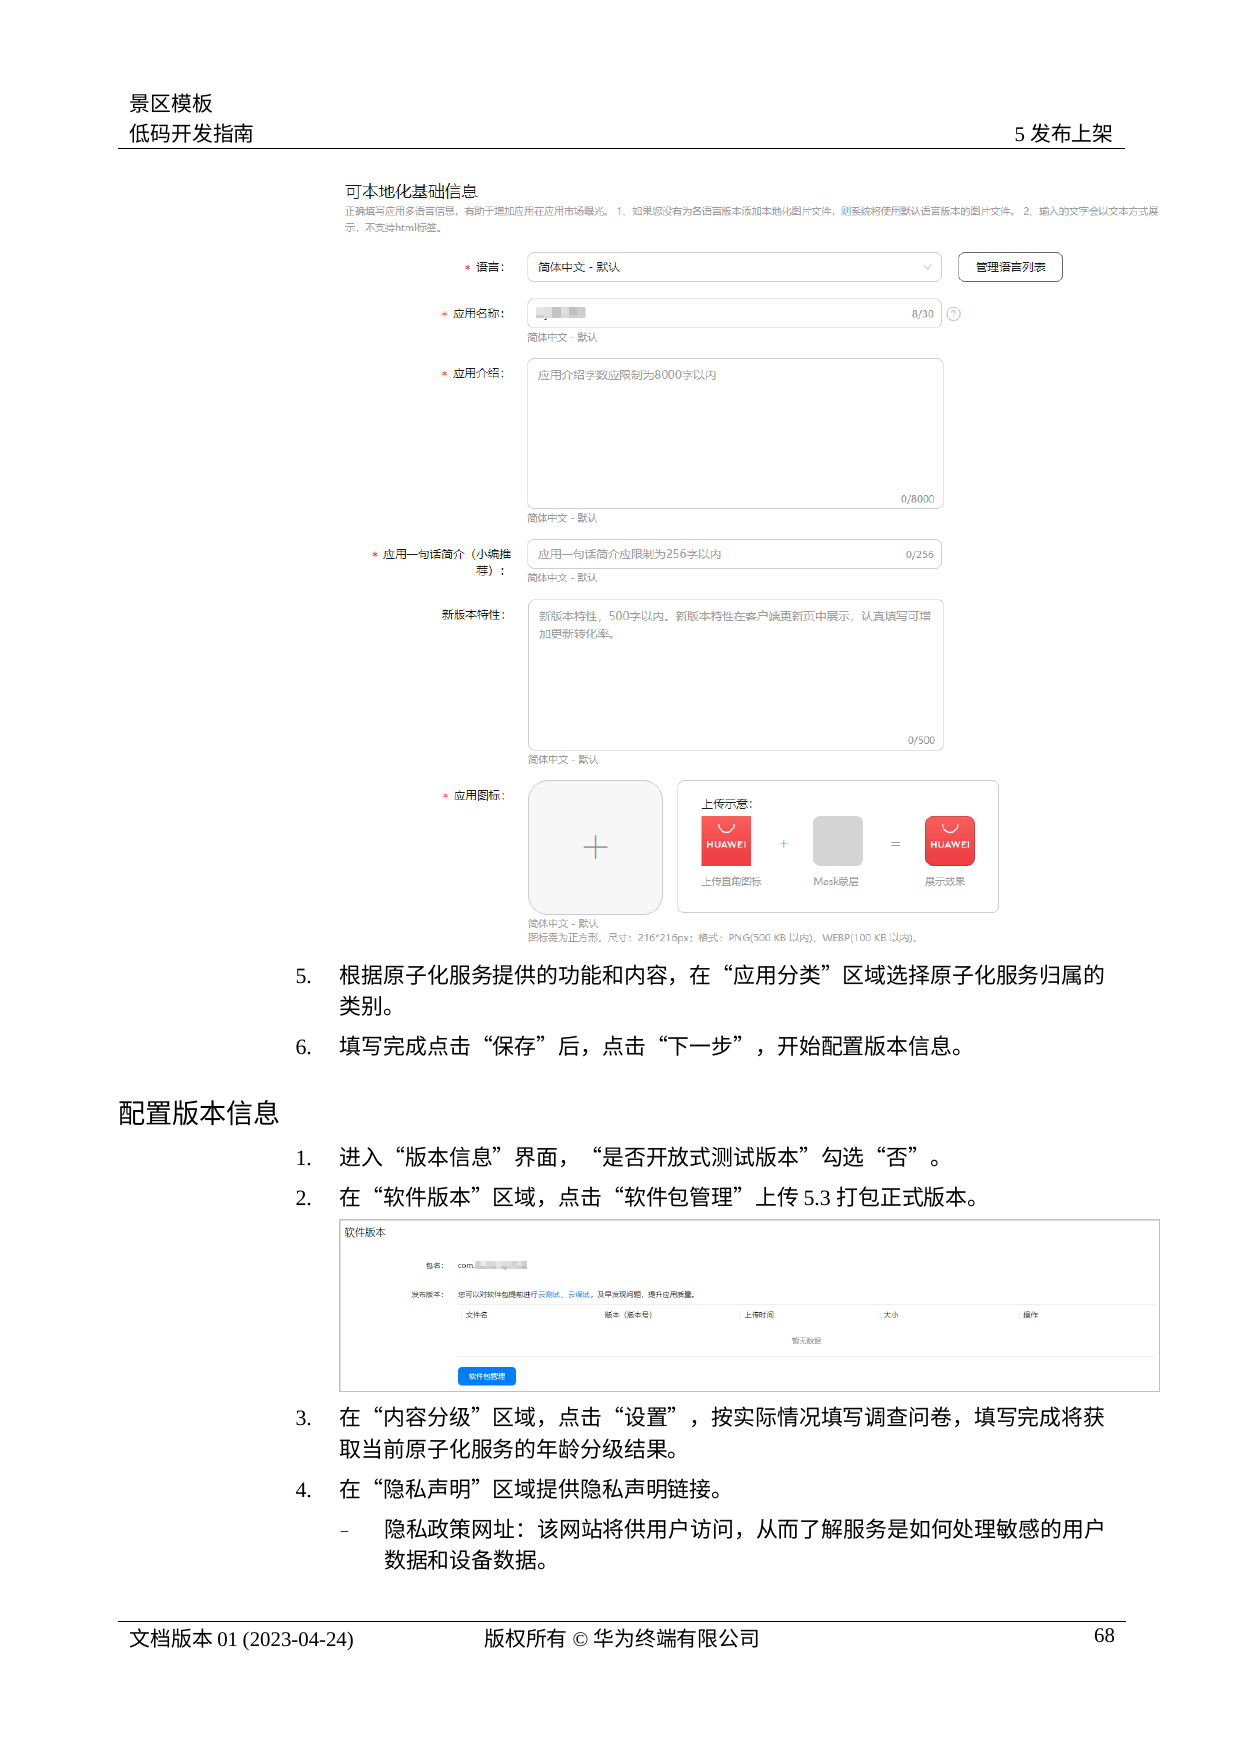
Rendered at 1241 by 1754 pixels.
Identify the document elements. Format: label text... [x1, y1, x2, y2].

list 根据原子化服务提供的功能和内容，在“应用分类”区域选择原子化服务归属的类别。 [295, 958, 1122, 1021]
list 填写完成点击“保存”后，点击“下一步”，开始配置版本信息。 [295, 1029, 1122, 1061]
picture [339, 177, 1166, 950]
list 在“软件版本”区域，点击“软件包管理”上传5.3 打包正式版本。 [295, 1180, 1122, 1211]
list 进入“版本信息”界面，“是否开放式测试版本”勾选“否”。 [295, 1140, 1122, 1171]
list 在“隐私声明”区域提供隐私声明链接。 [295, 1472, 1122, 1503]
text 配置版本信息 [118, 1092, 1122, 1131]
list 隐私政策网址：该网站将供用户访问，从而了解服务是如何处理敏感的用户数据和设备数据。 [339, 1512, 1122, 1575]
picture [339, 1219, 1160, 1392]
list 在“内容分级”区域，点击“设置”，按实际情况填写调查问卷，填写完成将获取当前原子化服务的年龄分级结果。 [295, 1400, 1122, 1463]
